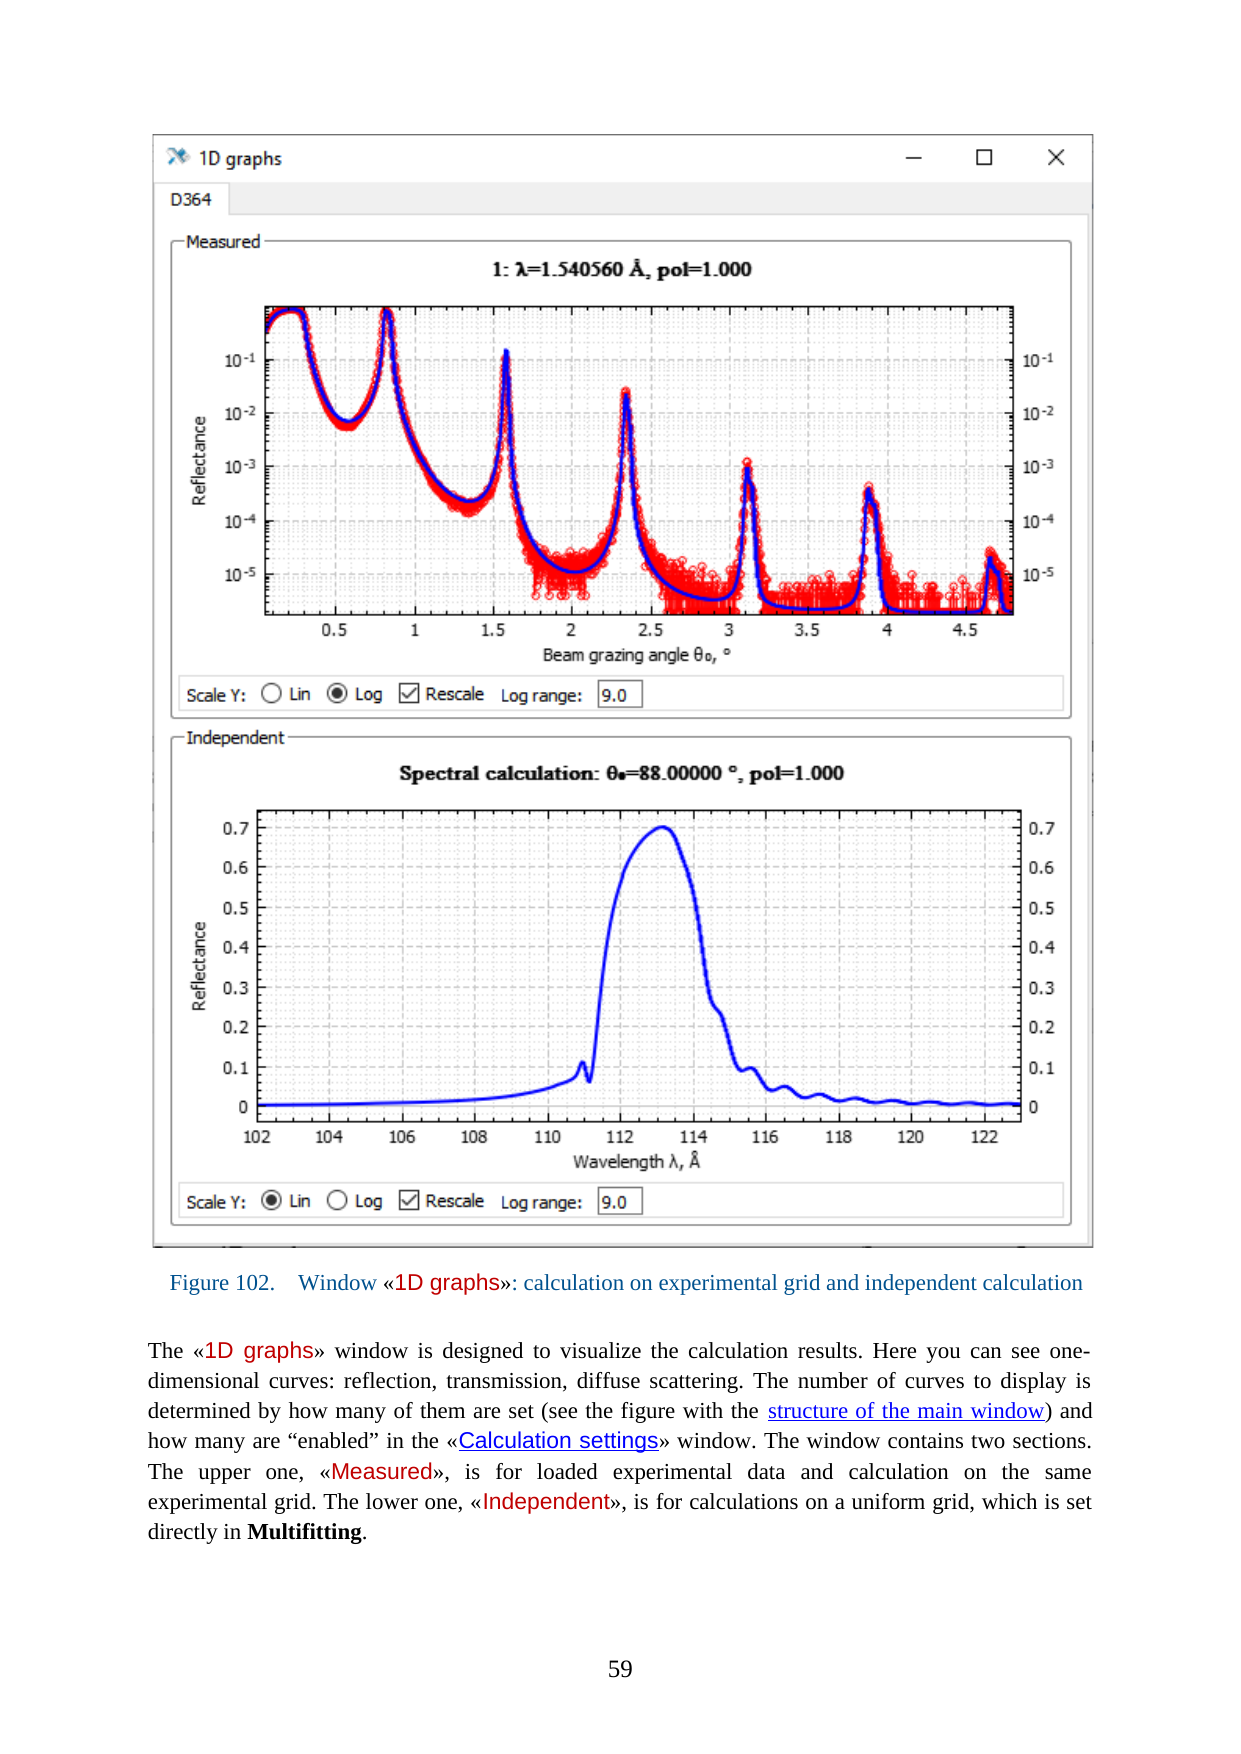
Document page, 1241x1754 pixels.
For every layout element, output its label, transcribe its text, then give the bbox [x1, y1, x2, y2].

picture [152, 134, 1094, 1248]
text The «1D graphs» window is designed to visualize the calculation results. Here you can see one-dimensional curves: reflection, transmission, diffuse scattering. The number of curves to display is determined by how many of them are set (see the figure with the structure of the main window) and how many are “enabled” in the «Calculation settings» window. The window contains two sections. The upper one, «Measured», is for loaded experimental data and calculation on the same experimental grid. The lower one, «Independent», is for calculations on a uniform grid, which is set directly in Multifitting. [148, 1337, 1093, 1545]
list Window «1D graphs»: calculation on experimental grid and independent calculation [177, 1248, 1093, 1295]
